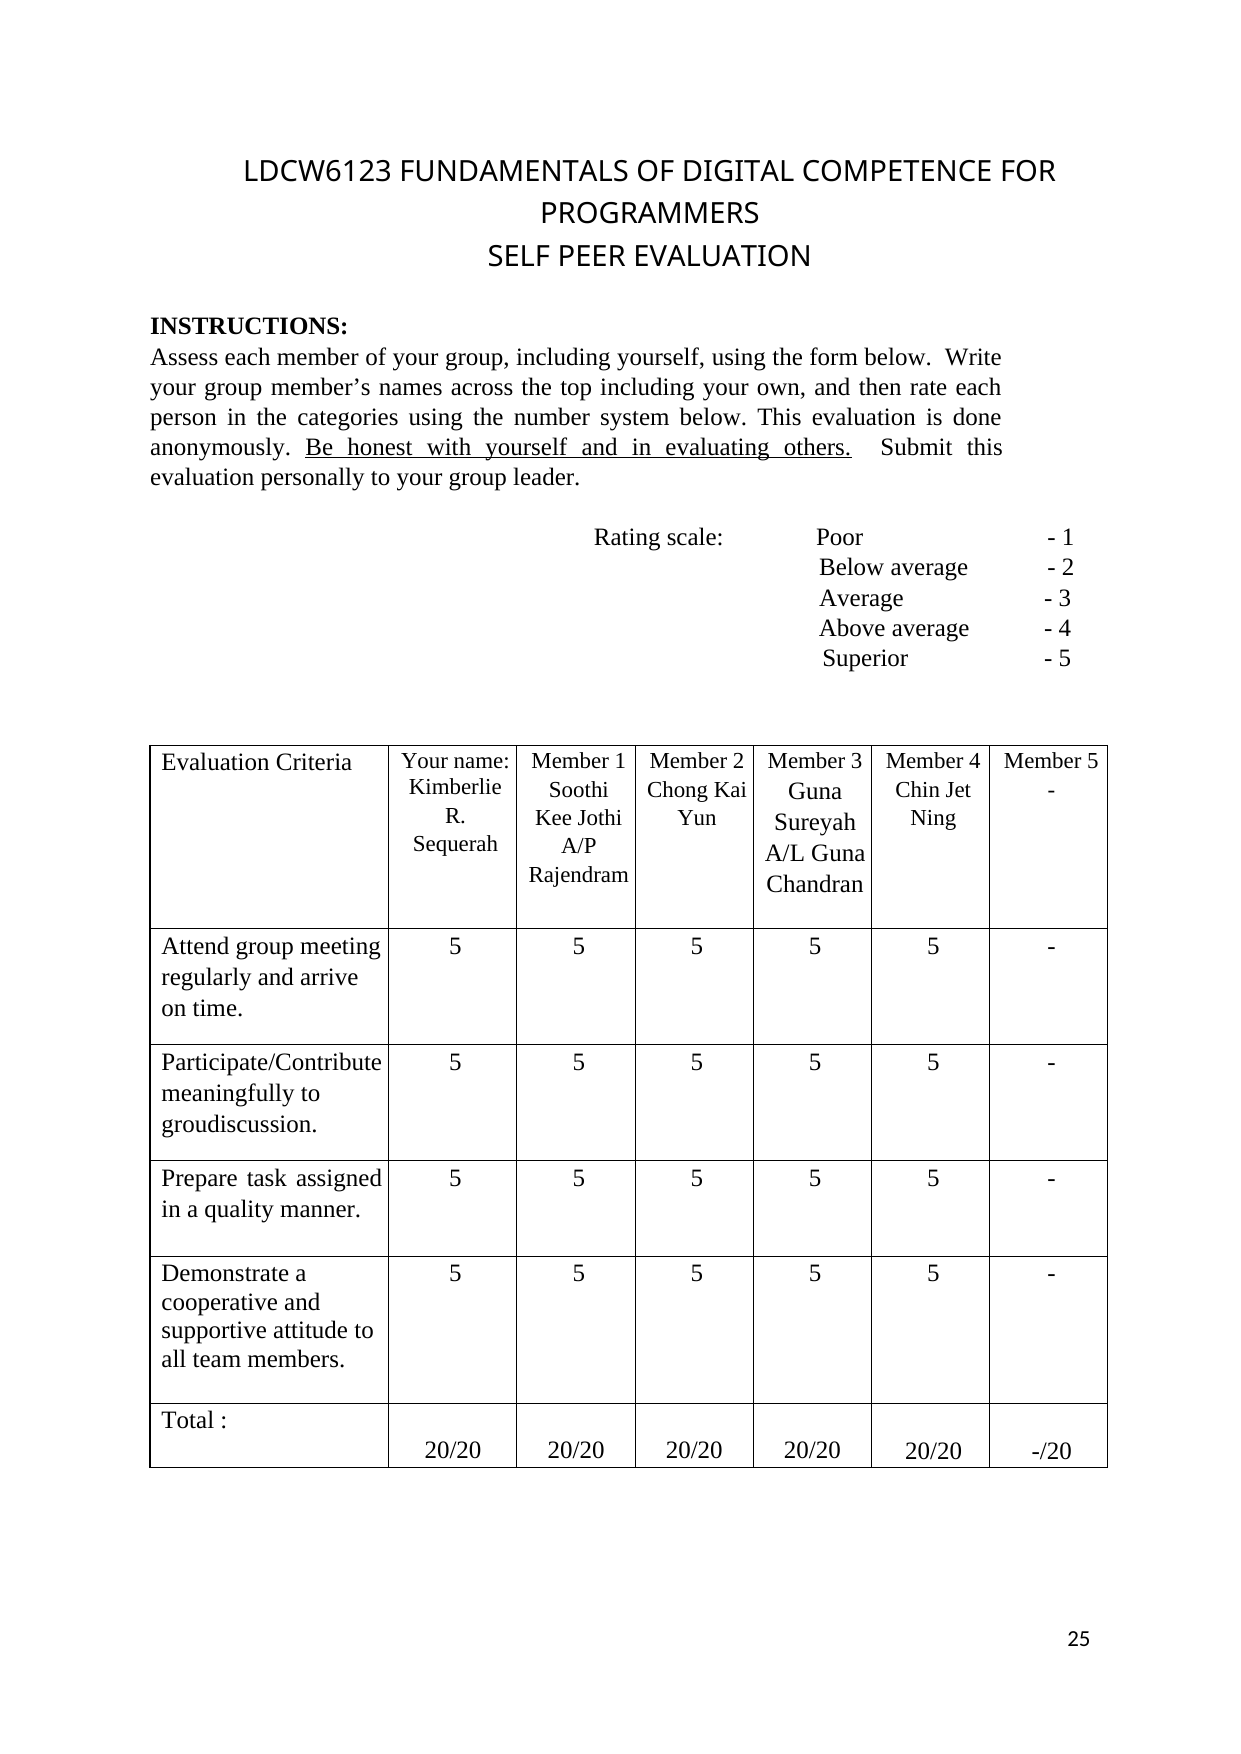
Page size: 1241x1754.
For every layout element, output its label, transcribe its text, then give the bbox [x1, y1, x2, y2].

table_cell 5 [872, 1045, 989, 1160]
text Superior - 5 [150, 643, 1090, 672]
text INSTRUCTIONS: [150, 311, 1090, 340]
table_header Evaluation Criteria [151, 746, 388, 928]
table_header Member 3 Guna Sureyah A/L Guna Chandran [754, 746, 871, 928]
table_cell 5 [872, 1257, 989, 1403]
text Above average - 4 [150, 613, 1090, 642]
table_cell 5 [754, 929, 871, 1044]
text Rating scale: Poor - 1 [150, 522, 1090, 551]
text Below average - 2 [150, 552, 1090, 581]
table_cell 5 [517, 1257, 635, 1403]
text LDCW6123 FUNDAMENTALS OF DIGITAL COMPETENCE FOR PROGRAMMERS [209, 150, 1090, 232]
table_cell - [990, 1161, 1107, 1256]
table_header Member 1 Soothi Kee Jothi A/P Rajendram [517, 746, 635, 928]
table_cell 5 [389, 1045, 516, 1160]
table_cell 20/20 [517, 1404, 635, 1467]
table_cell 5 [636, 1045, 753, 1160]
table_cell 5 [636, 929, 753, 1044]
table_cell 5 [872, 1161, 989, 1256]
table_cell - [990, 1257, 1107, 1403]
table_cell 5 [389, 1161, 516, 1256]
table_cell 5 [754, 1161, 871, 1256]
table_header Member 2 Chong Kai Yun [636, 746, 753, 928]
table_cell -/20 [990, 1404, 1107, 1467]
table_cell - [990, 1045, 1107, 1160]
table_cell 5 [517, 1045, 635, 1160]
table_header Your name: Kimberlie R. Sequerah [389, 746, 516, 928]
table_cell 5 [754, 1257, 871, 1403]
table_cell 5 [389, 929, 516, 1044]
table_cell 5 [636, 1257, 753, 1403]
table_cell 5 [389, 1257, 516, 1403]
text Average - 3 [150, 583, 1090, 612]
table_cell Attend group meeting regularly and arrive on time. [151, 929, 388, 1044]
table_cell Total : [151, 1404, 388, 1467]
table_cell 20/20 [754, 1404, 871, 1467]
table_cell Prepare task assigned in a quality manner. [151, 1161, 388, 1256]
table_header Member 5 - [990, 746, 1107, 928]
text Assess each member of your group, including yourself, using the form below. Write your group member’s names across the top including your own, and then rate each person in the categories using the number system below. This evaluation is done anonymously. Be honest with yourself and in evaluating others. Submit this evaluation personally to your group leader. [150, 342, 1003, 490]
table_cell 5 [872, 929, 989, 1044]
table_header Member 4 Chin Jet Ning [872, 746, 989, 928]
table_cell Participate/Contribute meaningfully to groudiscussion. [151, 1045, 388, 1160]
table_cell 20/20 [872, 1404, 989, 1467]
table_cell - [990, 929, 1107, 1044]
text SELF PEER EVALUATION [209, 236, 1090, 275]
table_cell 5 [754, 1045, 871, 1160]
table_cell 5 [636, 1161, 753, 1256]
table_cell 5 [517, 929, 635, 1044]
table_cell 5 [517, 1161, 635, 1256]
table_cell 20/20 [389, 1404, 516, 1467]
table_cell Demonstrate a cooperative and supportive attitude to all team members. [151, 1257, 388, 1403]
table_cell 20/20 [636, 1404, 753, 1467]
